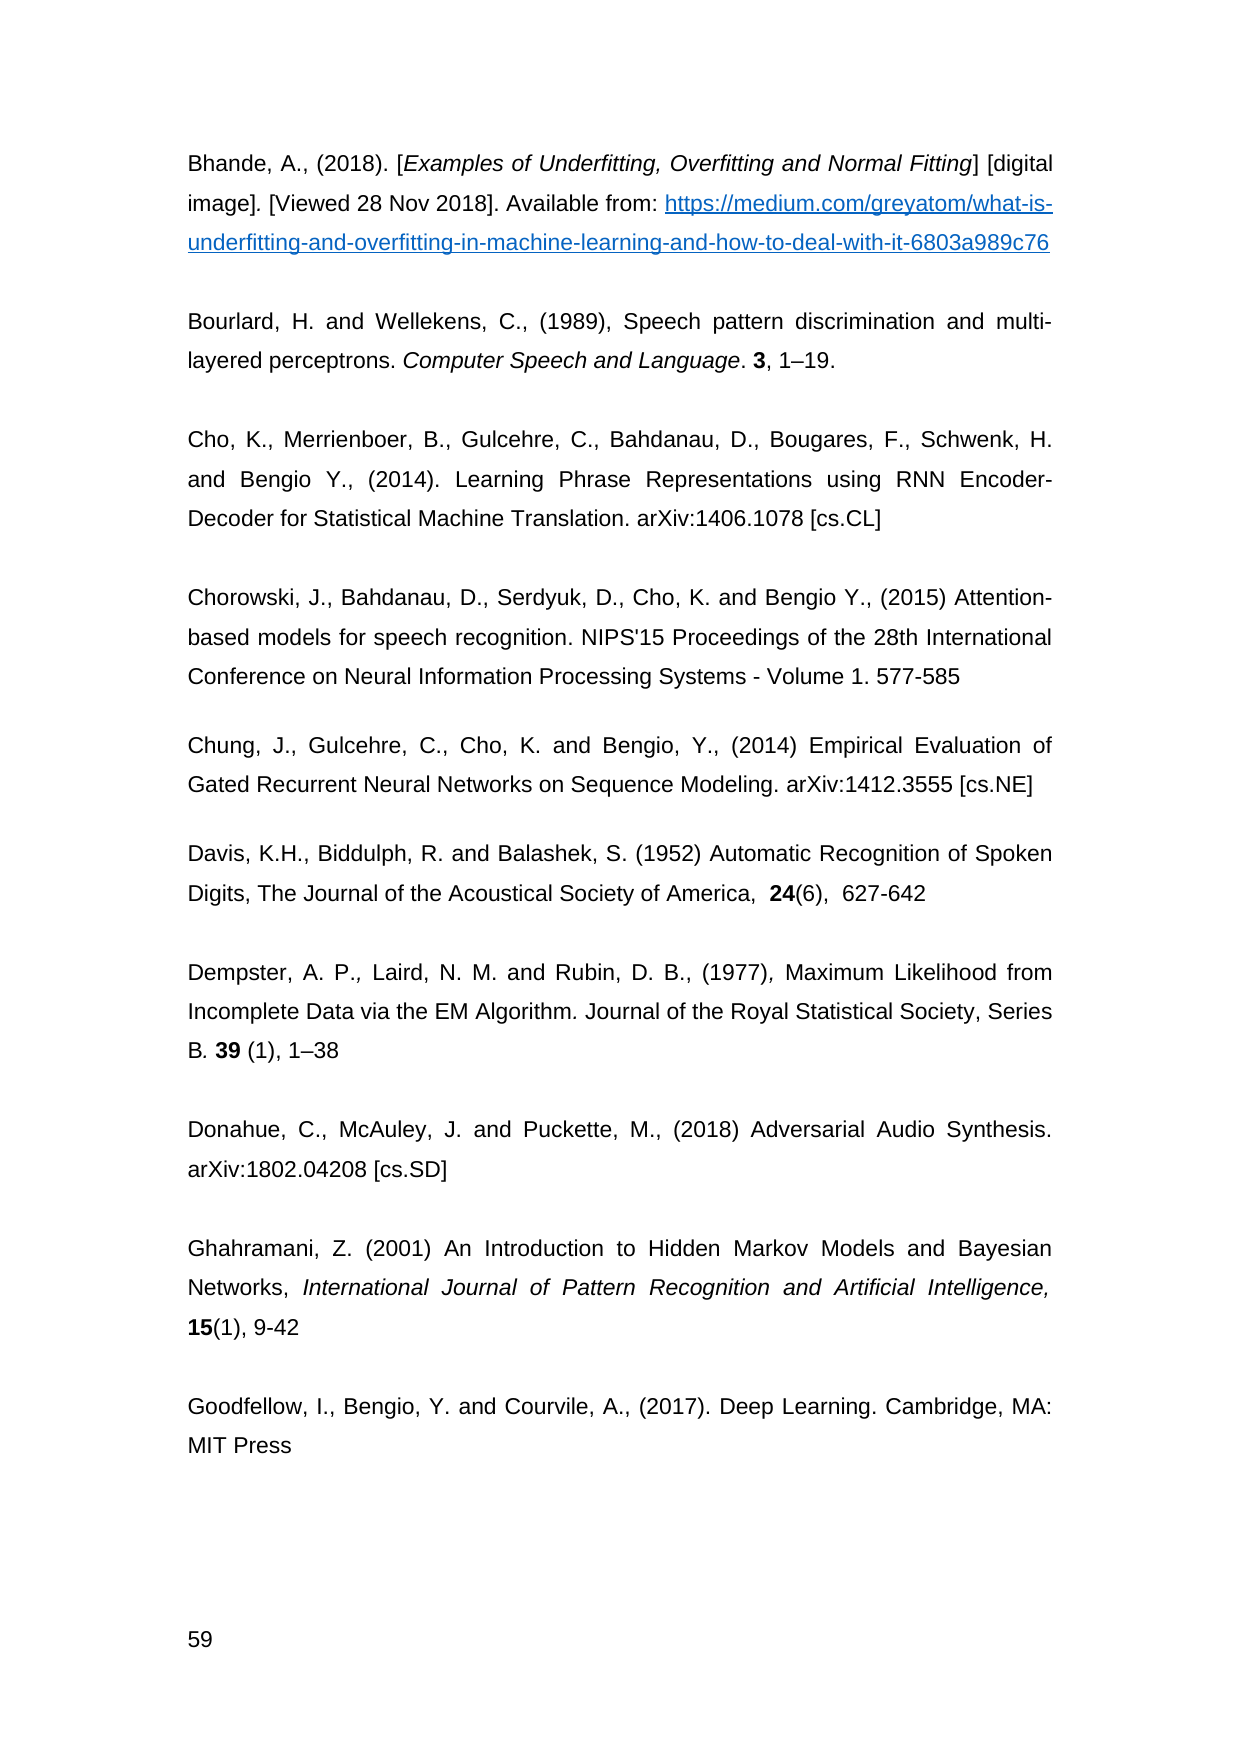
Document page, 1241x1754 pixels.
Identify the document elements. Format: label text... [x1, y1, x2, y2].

text Ghahramani, Z. (2001) An Introduction to Hidden Markov Models and Bayesian Networks, International Journal of Pattern Recognition and Artificial Intelligence, 15(1), 9-42 [187, 1235, 1053, 1340]
text Goodfellow, I., Bengio, Y. and Courvile, A., (2017). Deep Learning. Cambridge, MA: MIT Press [187, 1393, 1053, 1458]
text Chung, J., Gulcehre, C., Cho, K. and Bengio, Y., (2014) Empirical Evaluation of Gated Recurrent Neural Networks on Sequence Modeling. arXiv:1412.3555 [cs.NE] [187, 732, 1053, 798]
text Chorowski, J., Bahdanau, D., Serdyuk, D., Cho, K. and Bengio Y., (2015) Attention-based models for speech recognition. NIPS'15 Proceedings of the 28th International Conference on Neural Information Processing Systems - Volume 1. 577-585 [187, 584, 1053, 689]
text Dempster, A. P., Laird, N. M. and Rubin, D. B., (1977), Maximum Likelihood from Incomplete Data via the EM Algorithm. Journal of the Royal Statistical Society, Series B. 39 (1), 1–38 [187, 958, 1053, 1064]
text Bhande, A., (2018). [Examples of Underfitting, Overfitting and Normal Fitting] [digital image]. [Viewed 28 Nov 2018]. Available from: https://medium.com/greyatom/what-is-underfitting-and-overfitting-in-machine-learning-and-how-to-deal-with-it-6803a989c76 [187, 150, 1053, 255]
text Bourlard, H. and Wellekens, C., (1989), Speech pattern discrimination and multi-layered perceptrons. Computer Speech and Language. 3, 1–19. [187, 308, 1053, 374]
text Donahue, C., McAuley, J. and Puckette, M., (2018) Adversarial Audio Synthesis. arXiv:1802.04208 [cs.SD] [187, 1116, 1053, 1182]
text Cho, K., Merrienboer, B., Gulcehre, C., Bahdanau, D., Bougares, F., Schwenk, H. and Bengio Y., (2014). Learning Phrase Representations using RNN Encoder-Decoder for Statistical Machine Translation. arXiv:1406.1078 [cs.CL] [187, 426, 1053, 532]
text Davis, K.H., Biddulph, R. and Balashek, S. (1952) Automatic Recognition of Spoken Digits, The Journal of the Acoustical Society of America, 24(6), 627-642 [187, 840, 1053, 906]
